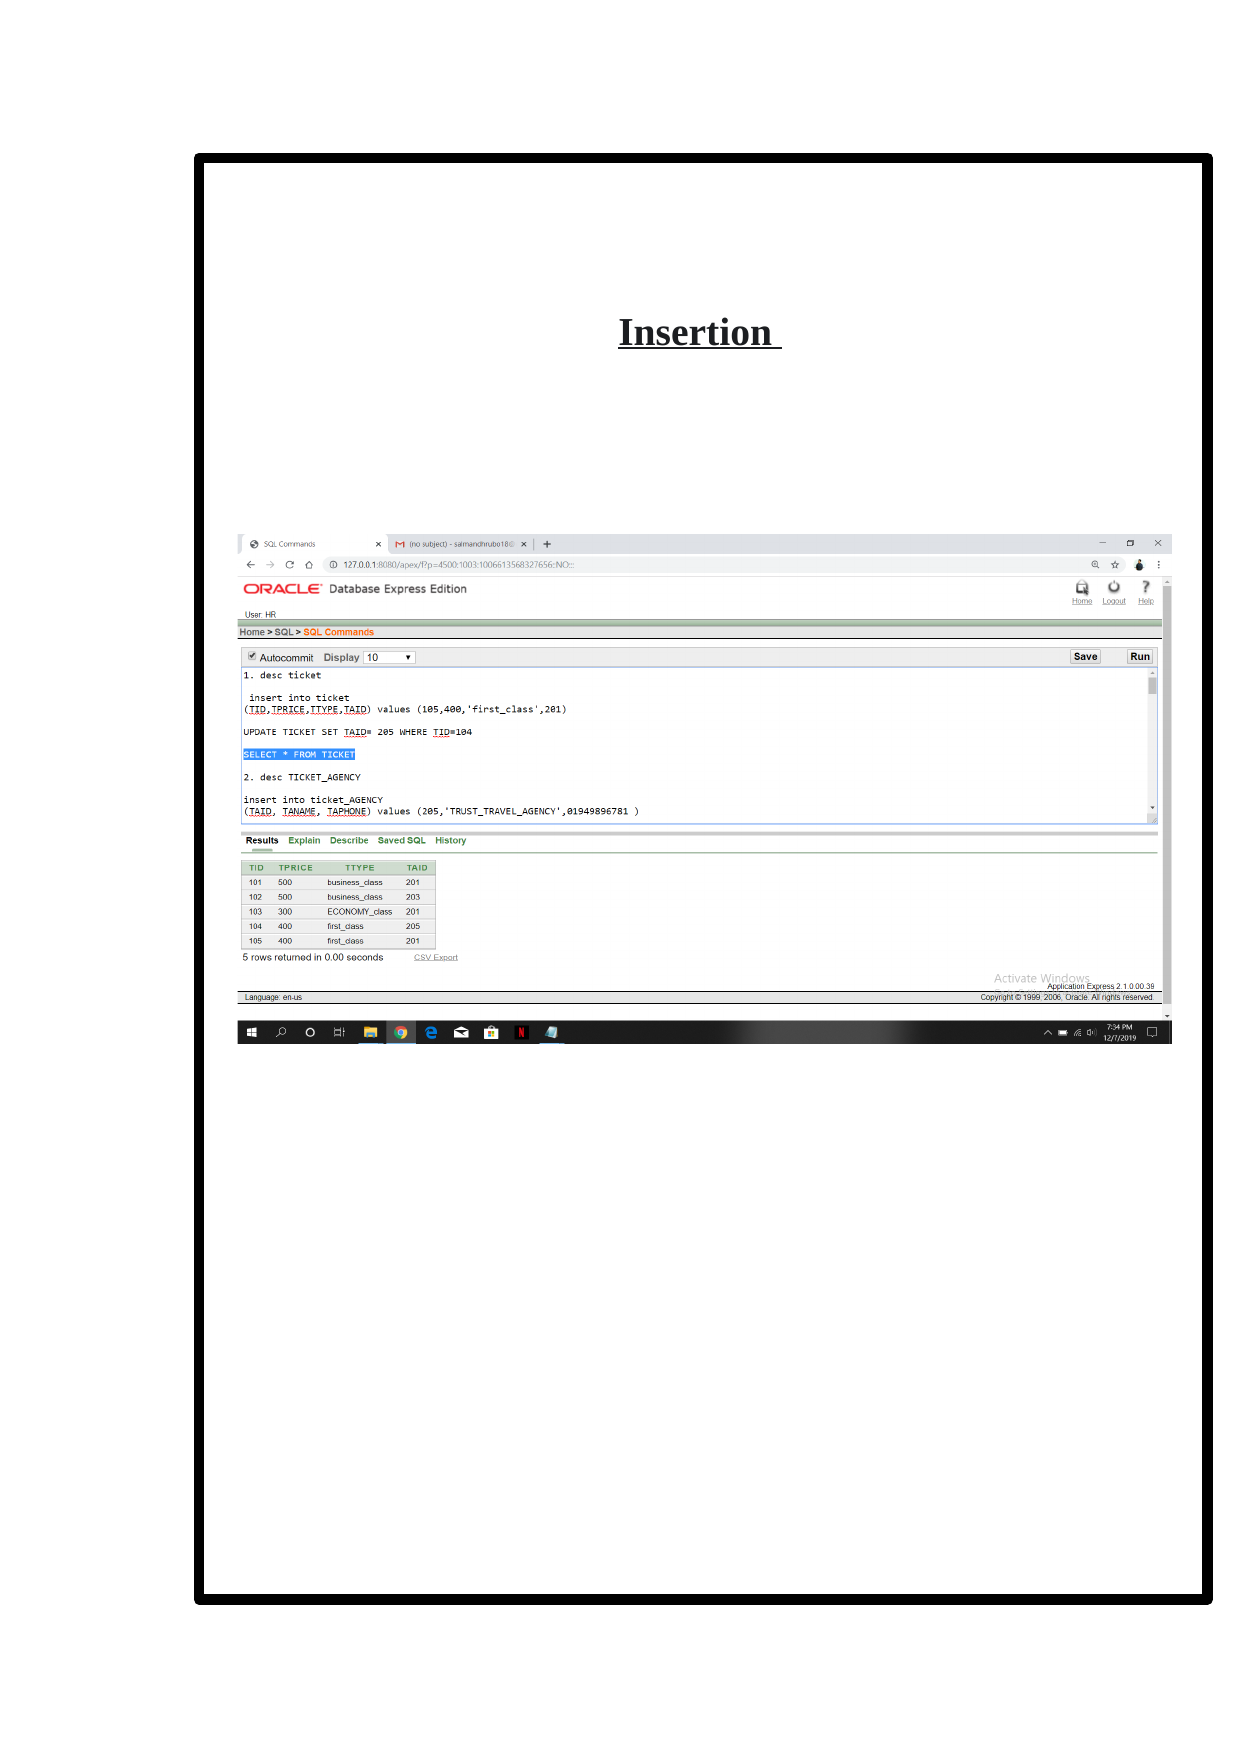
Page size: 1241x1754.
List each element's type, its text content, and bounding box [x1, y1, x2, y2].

text Insertion [300, 308, 1090, 353]
picture [237, 534, 1172, 1044]
